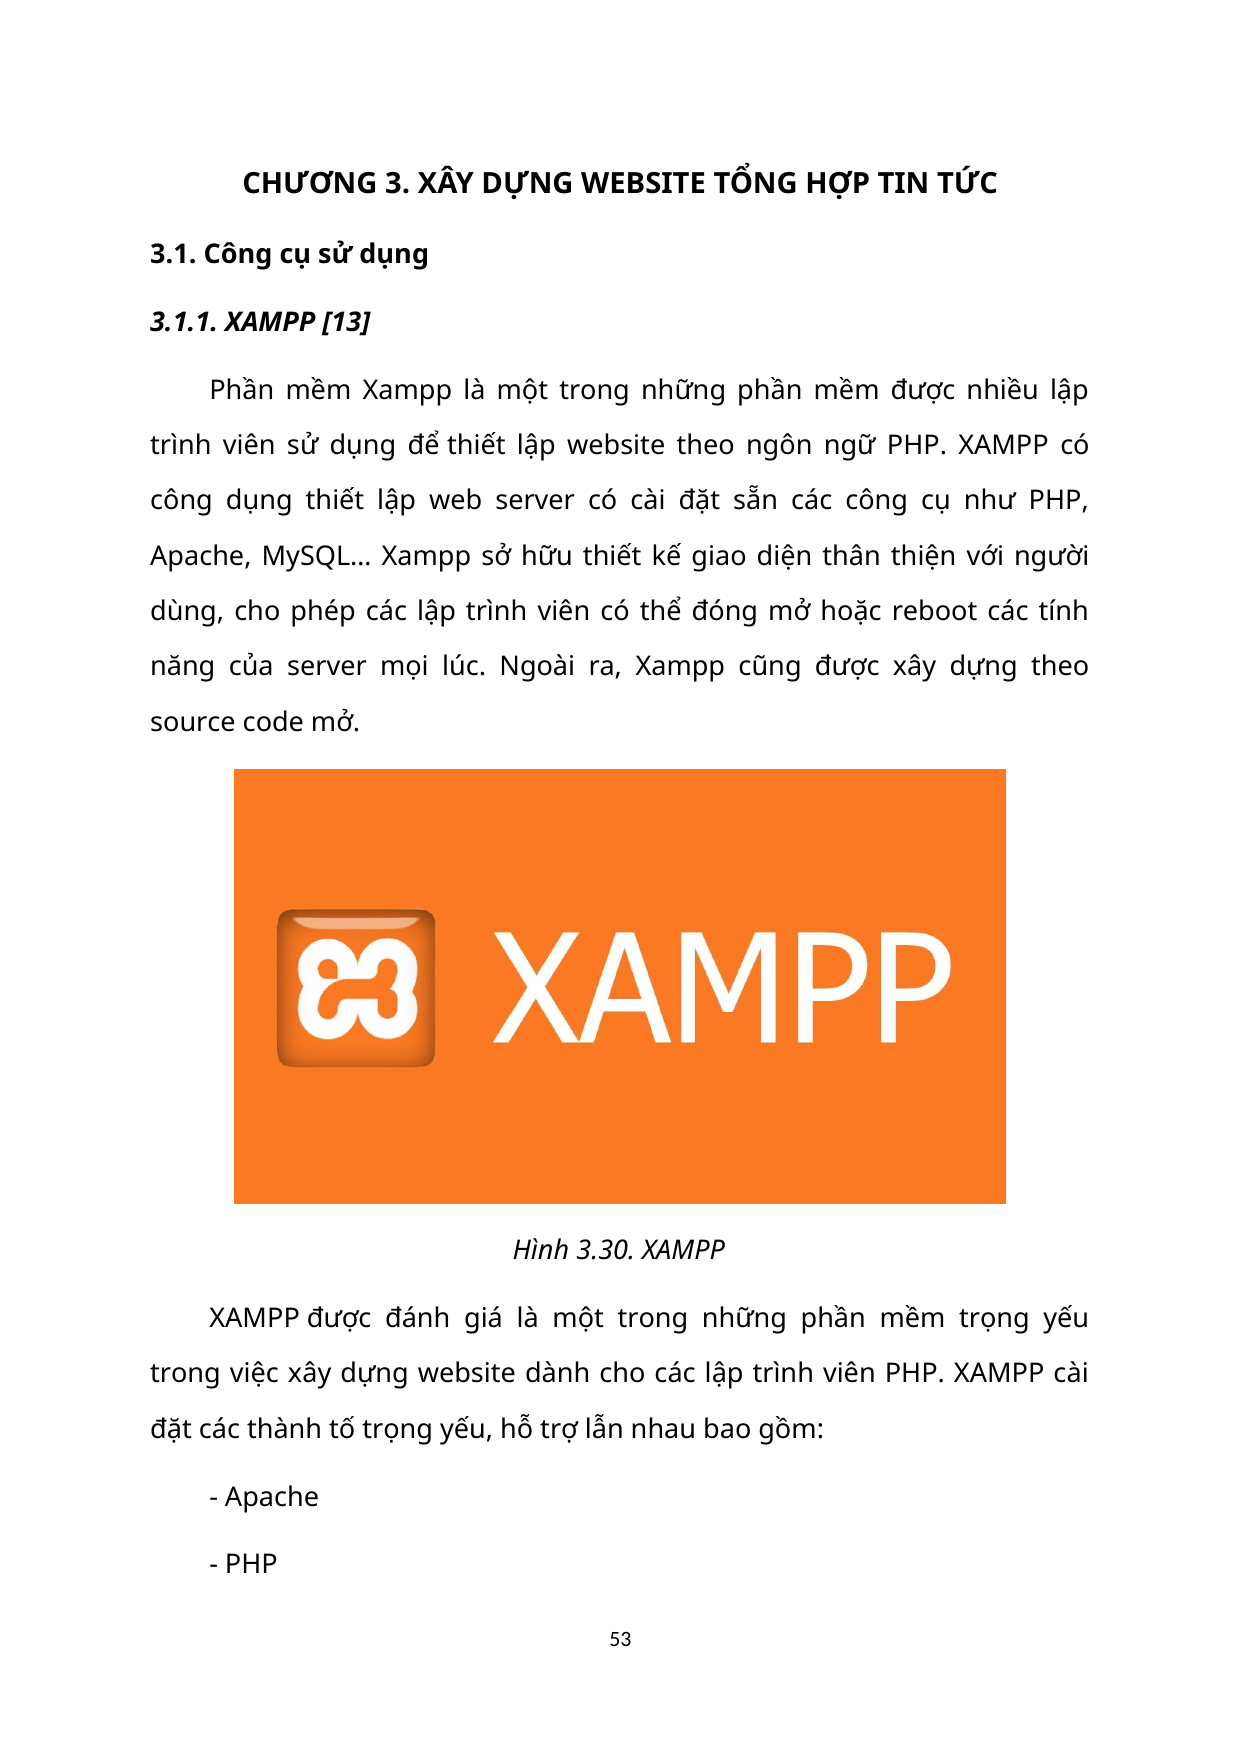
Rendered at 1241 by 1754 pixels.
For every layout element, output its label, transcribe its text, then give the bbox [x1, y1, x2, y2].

subtitle 3.1.1. XAMPP [13] [150, 302, 1090, 339]
text Phần mềm Xampp là một trong những phần mềm được nhiều lập trình viên sử dụng để thiết lập website theo ngôn ngữ PHP. XAMPP có công dụng thiết lập web server có cài đặt sẵn các công cụ như PHP, Apache, MySQL… Xampp sở hữu thiết kế giao diện thân thiện với người dùng, cho phép các lập trình viên có thể đóng mở hoặc reboot các tính năng của server mọi lúc. Ngoài ra, Xampp cũng được xây dựng theo source code mở. [150, 370, 1090, 739]
text - PHP [150, 1545, 1090, 1582]
text - Apache [150, 1477, 1090, 1514]
subtitle XÂY DỰNG WEBSITE TỔNG HỢP TIN TỨC [150, 162, 1090, 202]
subtitle 3.1. Công cụ sử dụng [150, 234, 1090, 271]
text XAMPP được đánh giá là một trong những phần mềm trọng yếu trong việc xây dựng website dành cho các lập trình viên PHP. XAMPP cài đặt các thành tố trọng yếu, hỗ trợ lẫn nhau bao gồm: [150, 1299, 1090, 1446]
picture [234, 769, 1007, 1204]
